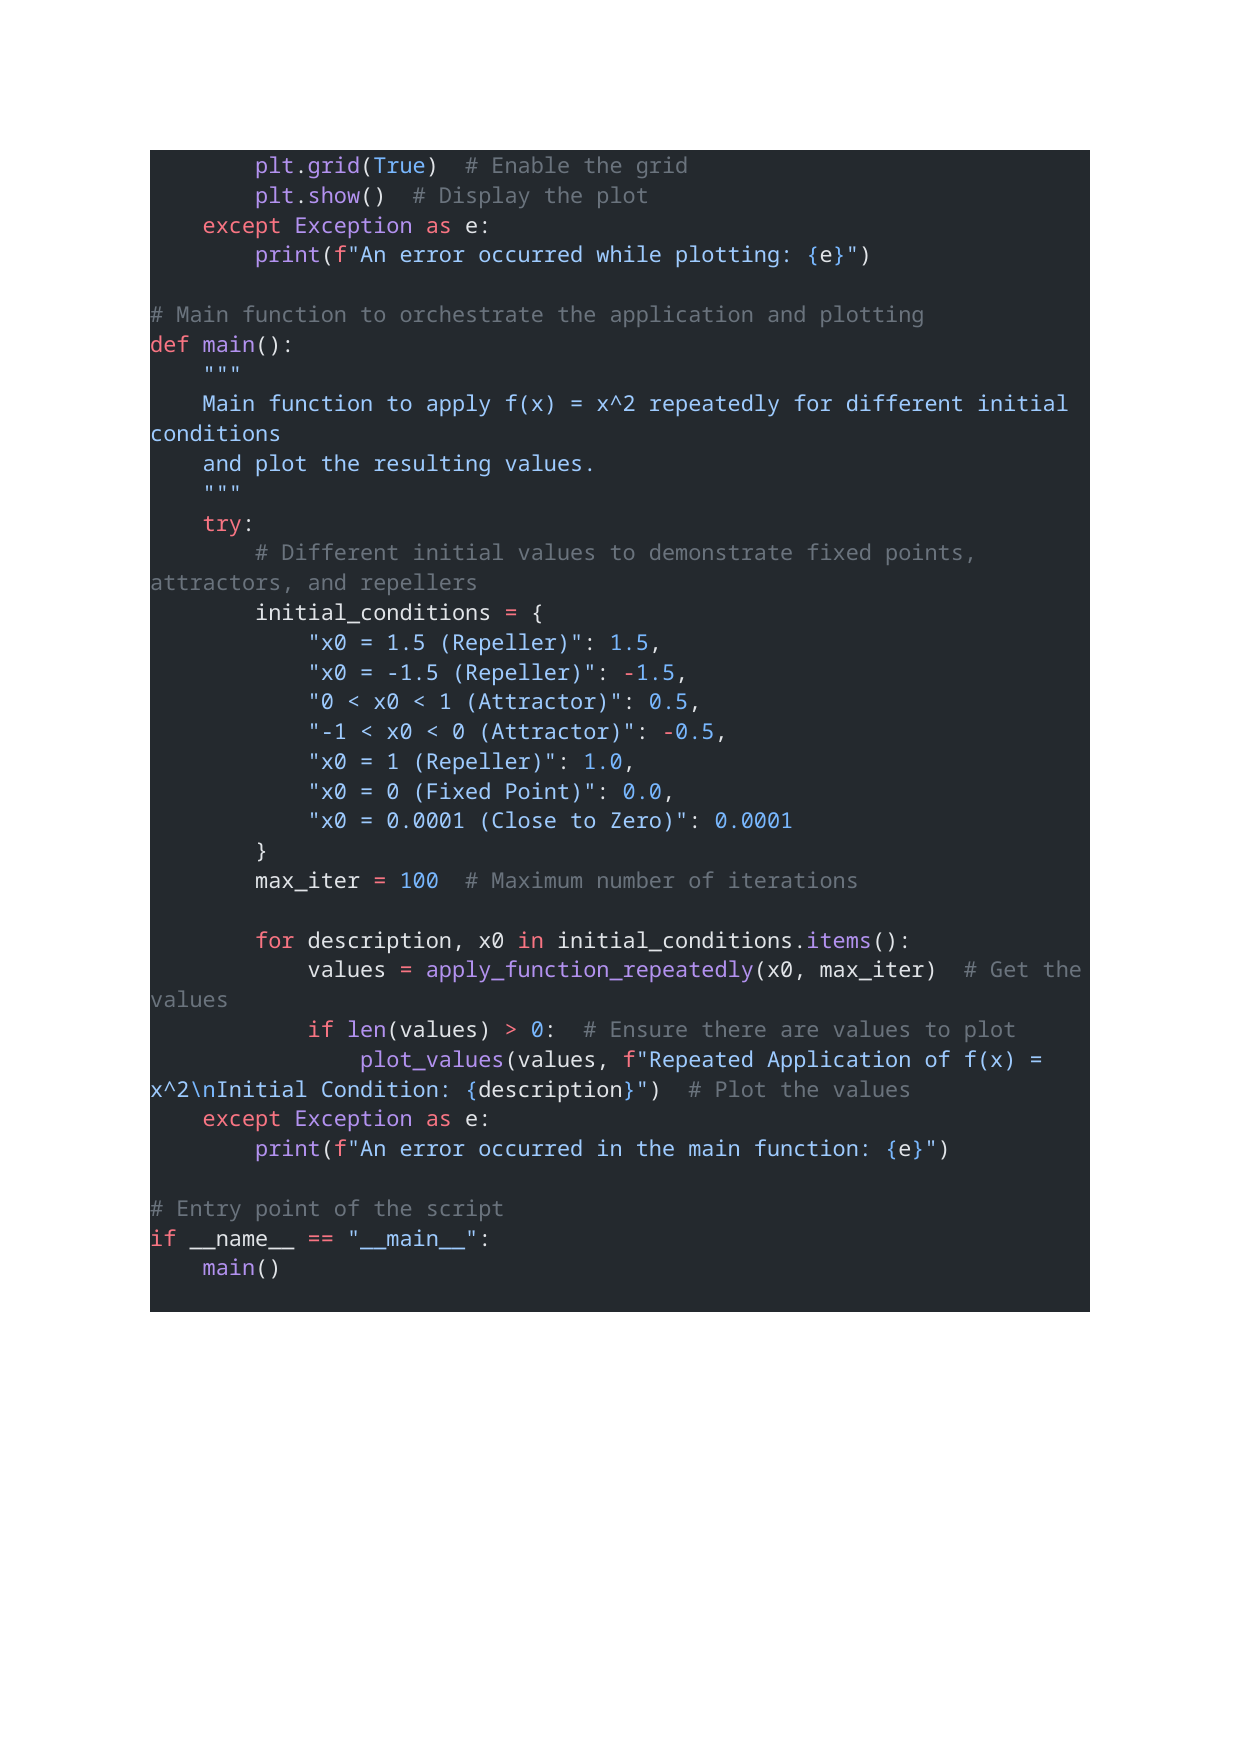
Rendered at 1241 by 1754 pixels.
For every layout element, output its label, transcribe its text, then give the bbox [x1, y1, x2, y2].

text "x0 = 1.5 (Repeller)": 1.5, [150, 627, 1090, 656]
text except Exception as e: [150, 1103, 1090, 1133]
text "-1 < x0 < 0 (Attractor)": -0.5, [150, 716, 1090, 746]
text initial_conditions = { [150, 597, 1090, 627]
text # Different initial values to demonstrate fixed points, attractors, and repellers [150, 537, 1090, 597]
text if len(values) > 0: # Ensure there are values to plot [150, 1014, 1090, 1044]
text print(f"An error occurred while plotting: {e}") [150, 239, 1090, 269]
text "x0 = 1 (Repeller)": 1.0, [150, 746, 1090, 776]
text except Exception as e: [150, 209, 1090, 239]
text "x0 = 0.0001 (Close to Zero)": 0.0001 [150, 805, 1090, 835]
text for description, x0 in initial_conditions.items(): [150, 924, 1090, 954]
text "x0 = -1.5 (Repeller)": -1.5, [150, 656, 1090, 686]
text """ [150, 478, 1090, 507]
text try: [150, 507, 1090, 537]
text values = apply_function_repeatedly(x0, max_iter) # Get the values [150, 954, 1090, 1014]
text max_iter = 100 # Maximum number of iterations [150, 865, 1090, 895]
text print(f"An error occurred in the main function: {e}") [150, 1133, 1090, 1163]
text """ [150, 358, 1090, 388]
text main() [150, 1252, 1090, 1282]
text def main(): [150, 329, 1090, 358]
text Main function to apply f(x) = x^2 repeatedly for different initial conditions [150, 388, 1090, 448]
text # Main function to orchestrate the application and plotting [150, 299, 1090, 329]
text plt.grid(True) # Enable the grid [150, 150, 1090, 180]
text "x0 = 0 (Fixed Point)": 0.0, [150, 776, 1090, 805]
text plot_values(values, f"Repeated Application of f(x) = x^2\nInitial Condition: {description}") # Plot the values [150, 1044, 1090, 1103]
text } [150, 835, 1090, 865]
text "0 < x0 < 1 (Attractor)": 0.5, [150, 686, 1090, 716]
text and plot the resulting values. [150, 448, 1090, 478]
text # Entry point of the script [150, 1193, 1090, 1222]
text if __name__ == "__main__": [150, 1222, 1090, 1252]
text plt.show() # Display the plot [150, 180, 1090, 209]
